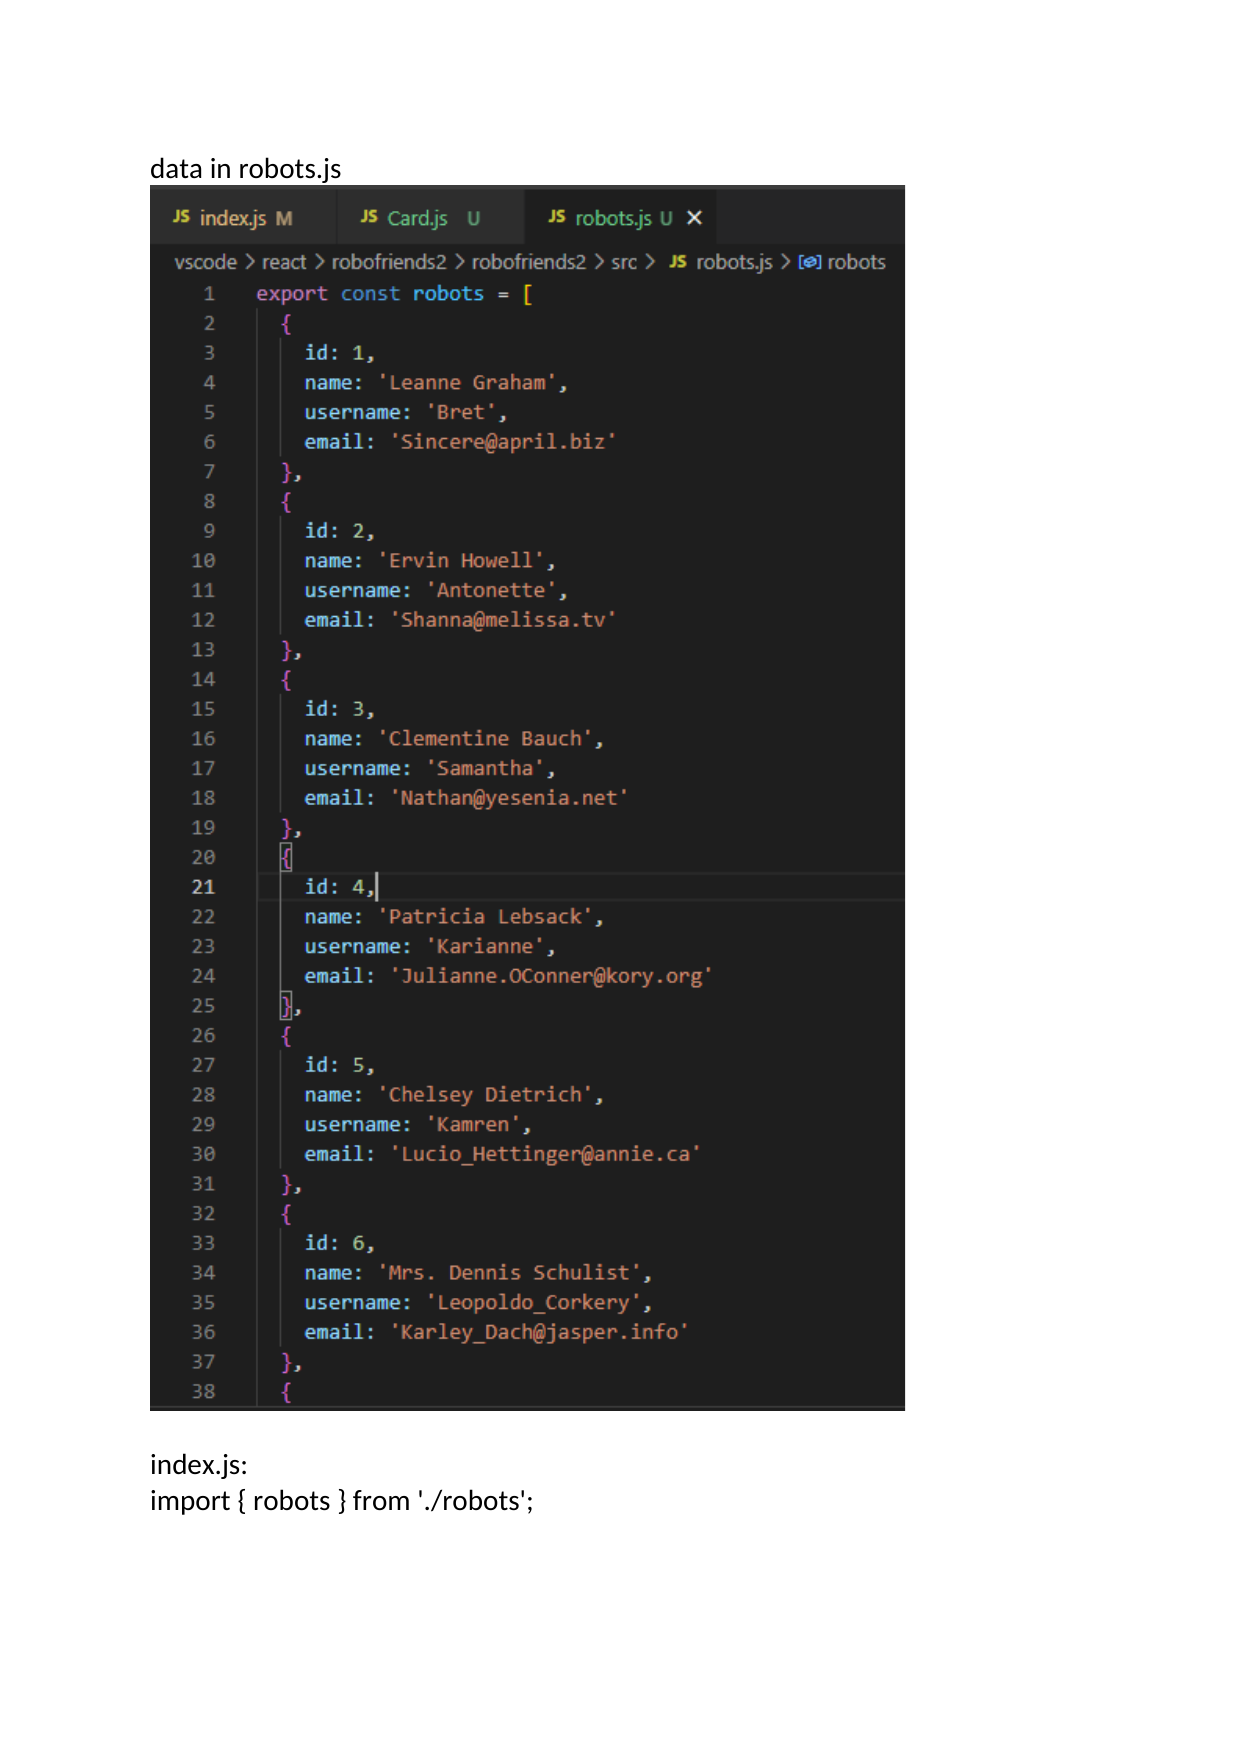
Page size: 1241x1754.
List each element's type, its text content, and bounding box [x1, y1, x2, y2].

text index.js: [150, 1446, 1090, 1482]
text import { robots } from './robots'; [150, 1482, 1090, 1517]
picture [150, 185, 905, 1411]
text data in robots.js [150, 150, 1090, 186]
